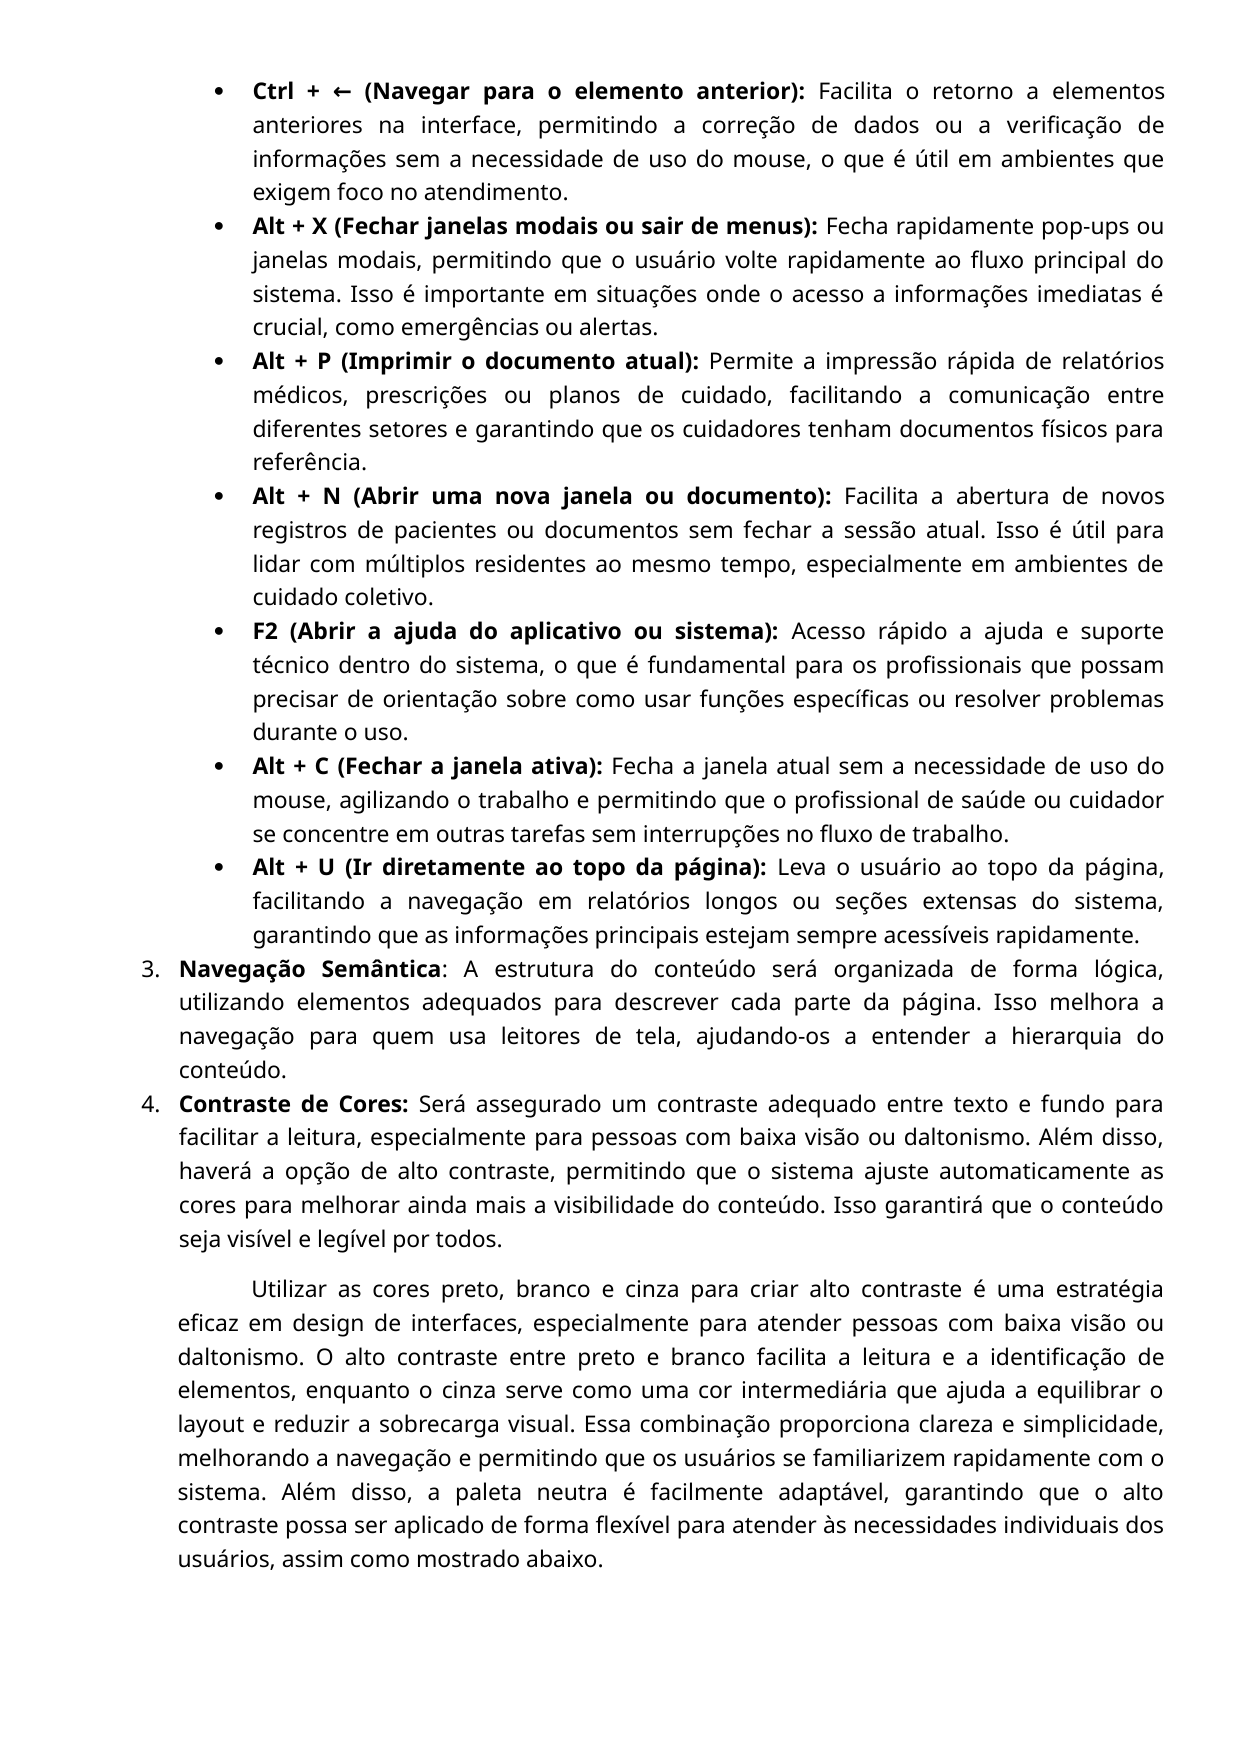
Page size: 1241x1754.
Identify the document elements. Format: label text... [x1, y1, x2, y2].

text Utilizar as cores preto, branco e cinza para criar alto contraste é uma estratégia eficaz em design de interfaces, especialmente para atender pessoas com baixa visão ou daltonismo. O alto contraste entre preto e branco facilita a leitura e a identificação de elementos, enquanto o cinza serve como uma cor intermediária que ajuda a equilibrar o layout e reduzir a sobrecarga visual. Essa combinação proporciona clareza e simplicidade, melhorando a navegação e permitindo que os usuários se familiarizem rapidamente com o sistema. Além disso, a paleta neutra é facilmente adaptável, garantindo que o alto contraste possa ser aplicado de forma flexível para atender às necessidades individuais dos usuários, assim como mostrado abaixo. [177, 1273, 1165, 1574]
list Alt + P (Imprimir o documento atual): Permite a impressão rápida de relatórios médicos, prescrições ou planos de cuidado, facilitando a comunicação entre diferentes setores e garantindo que os cuidadores tenham documentos físicos para referência. [215, 345, 1165, 477]
list Alt + C (Fechar a janela ativa): Fecha a janela atual sem a necessidade de uso do mouse, agilizando o trabalho e permitindo que o profissional de saúde ou cuidador se concentre em outras tarefas sem interrupções no fluxo de trabalho. [215, 750, 1165, 849]
list Contraste de Cores: Será assegurado um contraste adequado entre texto e fundo para facilitar a leitura, especialmente para pessoas com baixa visão ou daltonismo. Além disso, haverá a opção de alto contraste, permitindo que o sistema ajuste automaticamente as cores para melhorar ainda mais a visibilidade do conteúdo. Isso garantirá que o conteúdo seja visível e legível por todos. [141, 1087, 1165, 1254]
list Alt + X (Fechar janelas modais ou sair de menus): Fecha rapidamente pop-ups ou janelas modais, permitindo que o usuário volte rapidamente ao fluxo principal do sistema. Isso é importante em situações onde o acesso a informações imediatas é crucial, como emergências ou alertas. [215, 210, 1165, 342]
list Alt + U (Ir diretamente ao topo da página): Leva o usuário ao topo da página, facilitando a navegação em relatórios longos ou seções extensas do sistema, garantindo que as informações principais estejam sempre acessíveis rapidamente. [215, 851, 1165, 950]
list Alt + N (Abrir uma nova janela ou documento): Facilita a abertura de novos registros de pacientes ou documentos sem fechar a sessão atual. Isso é útil para lidar com múltiplos residentes ao mesmo tempo, especialmente em ambientes de cuidado coletivo. [215, 480, 1165, 612]
list Ctrl + ← (Navegar para o elemento anterior): Facilita o retorno a elementos anteriores na interface, permitindo a correção de dados ou a verificação de informações sem a necessidade de uso do mouse, o que é útil em ambientes que exigem foco no atendimento. [215, 75, 1165, 207]
list F2 (Abrir a ajuda do aplicativo ou sistema): Acesso rápido a ajuda e suporte técnico dentro do sistema, o que é fundamental para os profissionais que possam precisar de orientação sobre como usar funções específicas ou resolver problemas durante o uso. [215, 615, 1165, 747]
list Navegação Semântica: A estrutura do conteúdo será organizada de forma lógica, utilizando elementos adequados para descrever cada parte da página. Isso melhora a navegação para quem usa leitores de tela, ajudando-os a entender a hierarquia do conteúdo. [141, 952, 1165, 1085]
